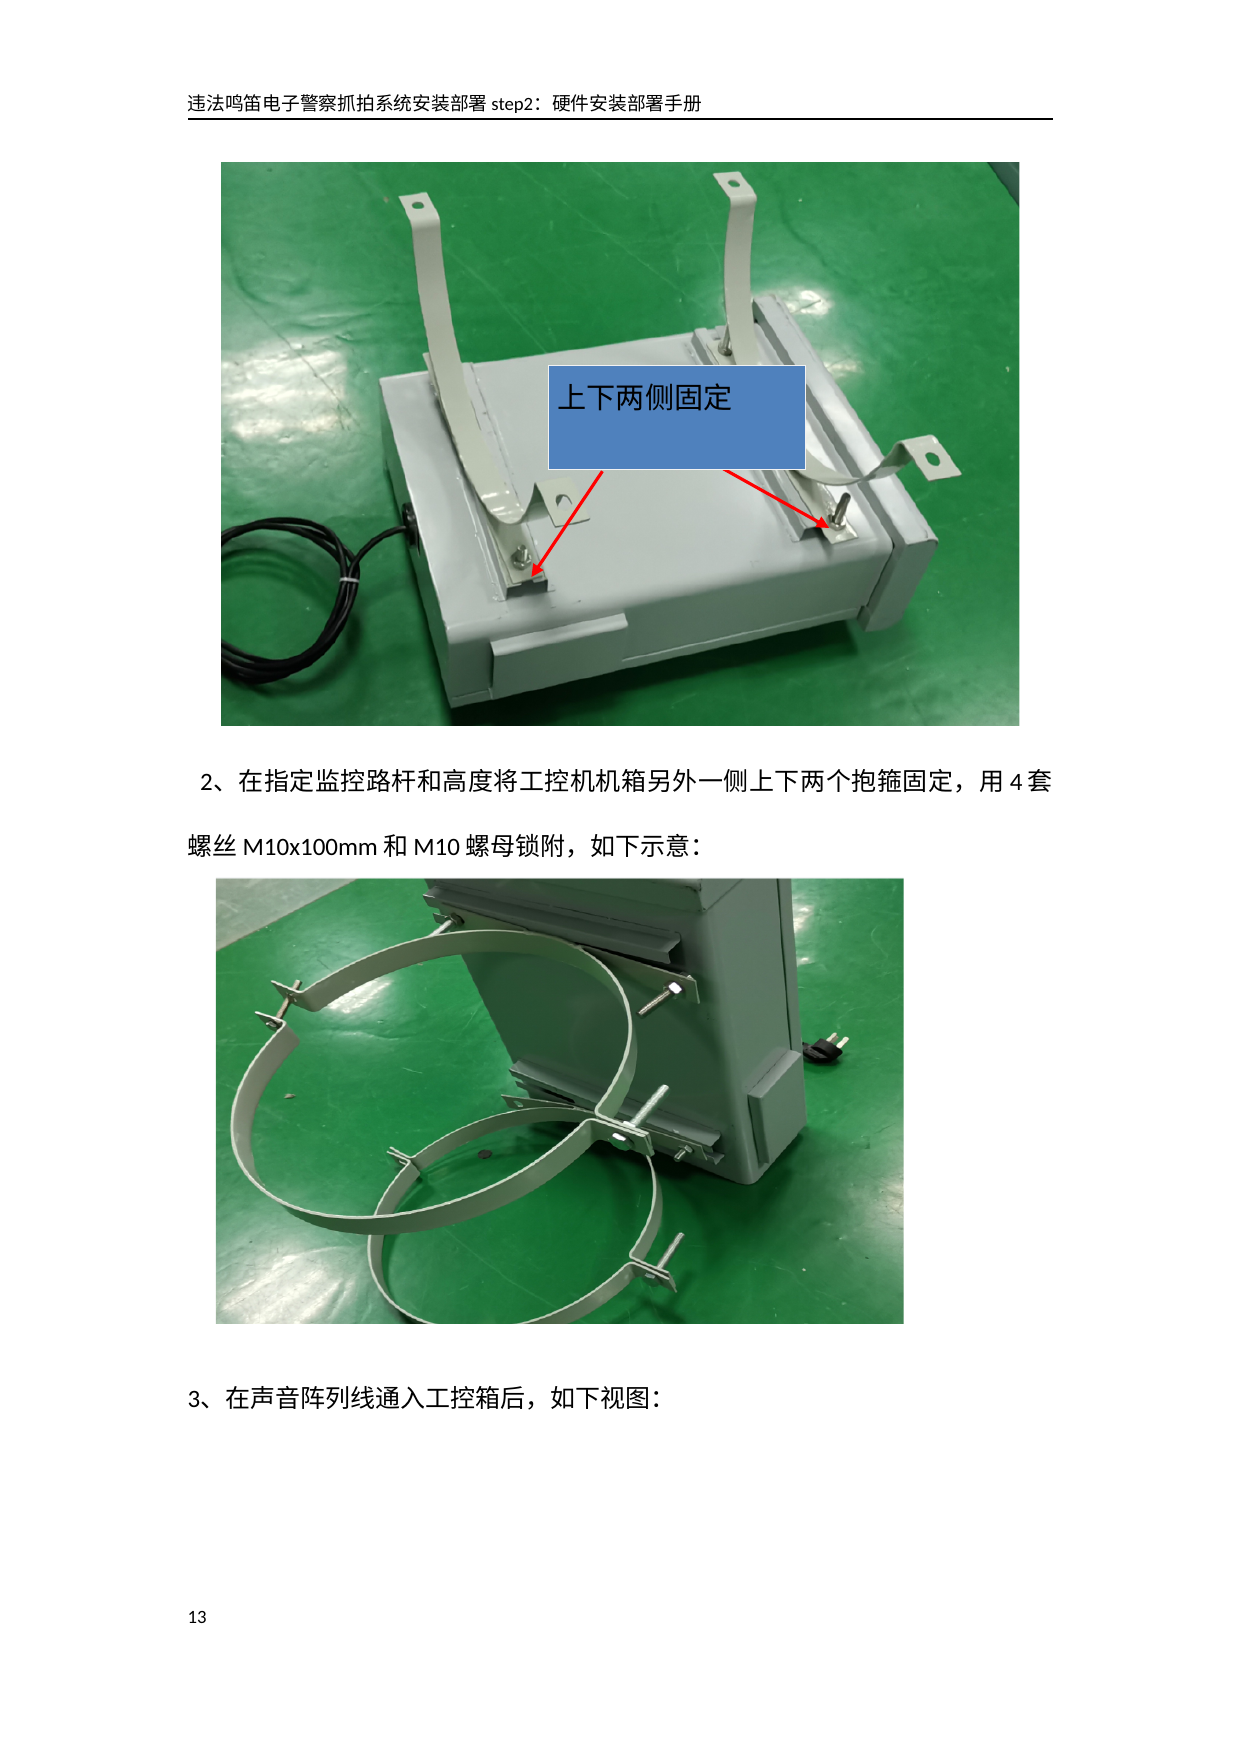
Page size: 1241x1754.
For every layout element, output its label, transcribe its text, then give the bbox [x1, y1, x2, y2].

text 3、在声音阵列线通入工控箱后，如下视图： [187, 1364, 1053, 1429]
text 2、在指定监控路杆和高度将工控机机箱另外一侧上下两个抱箍固定，用4套螺丝M10x100mm和M10螺母锁附，如下示意： [187, 747, 1053, 877]
picture [221, 162, 1020, 726]
picture [215, 877, 904, 1324]
